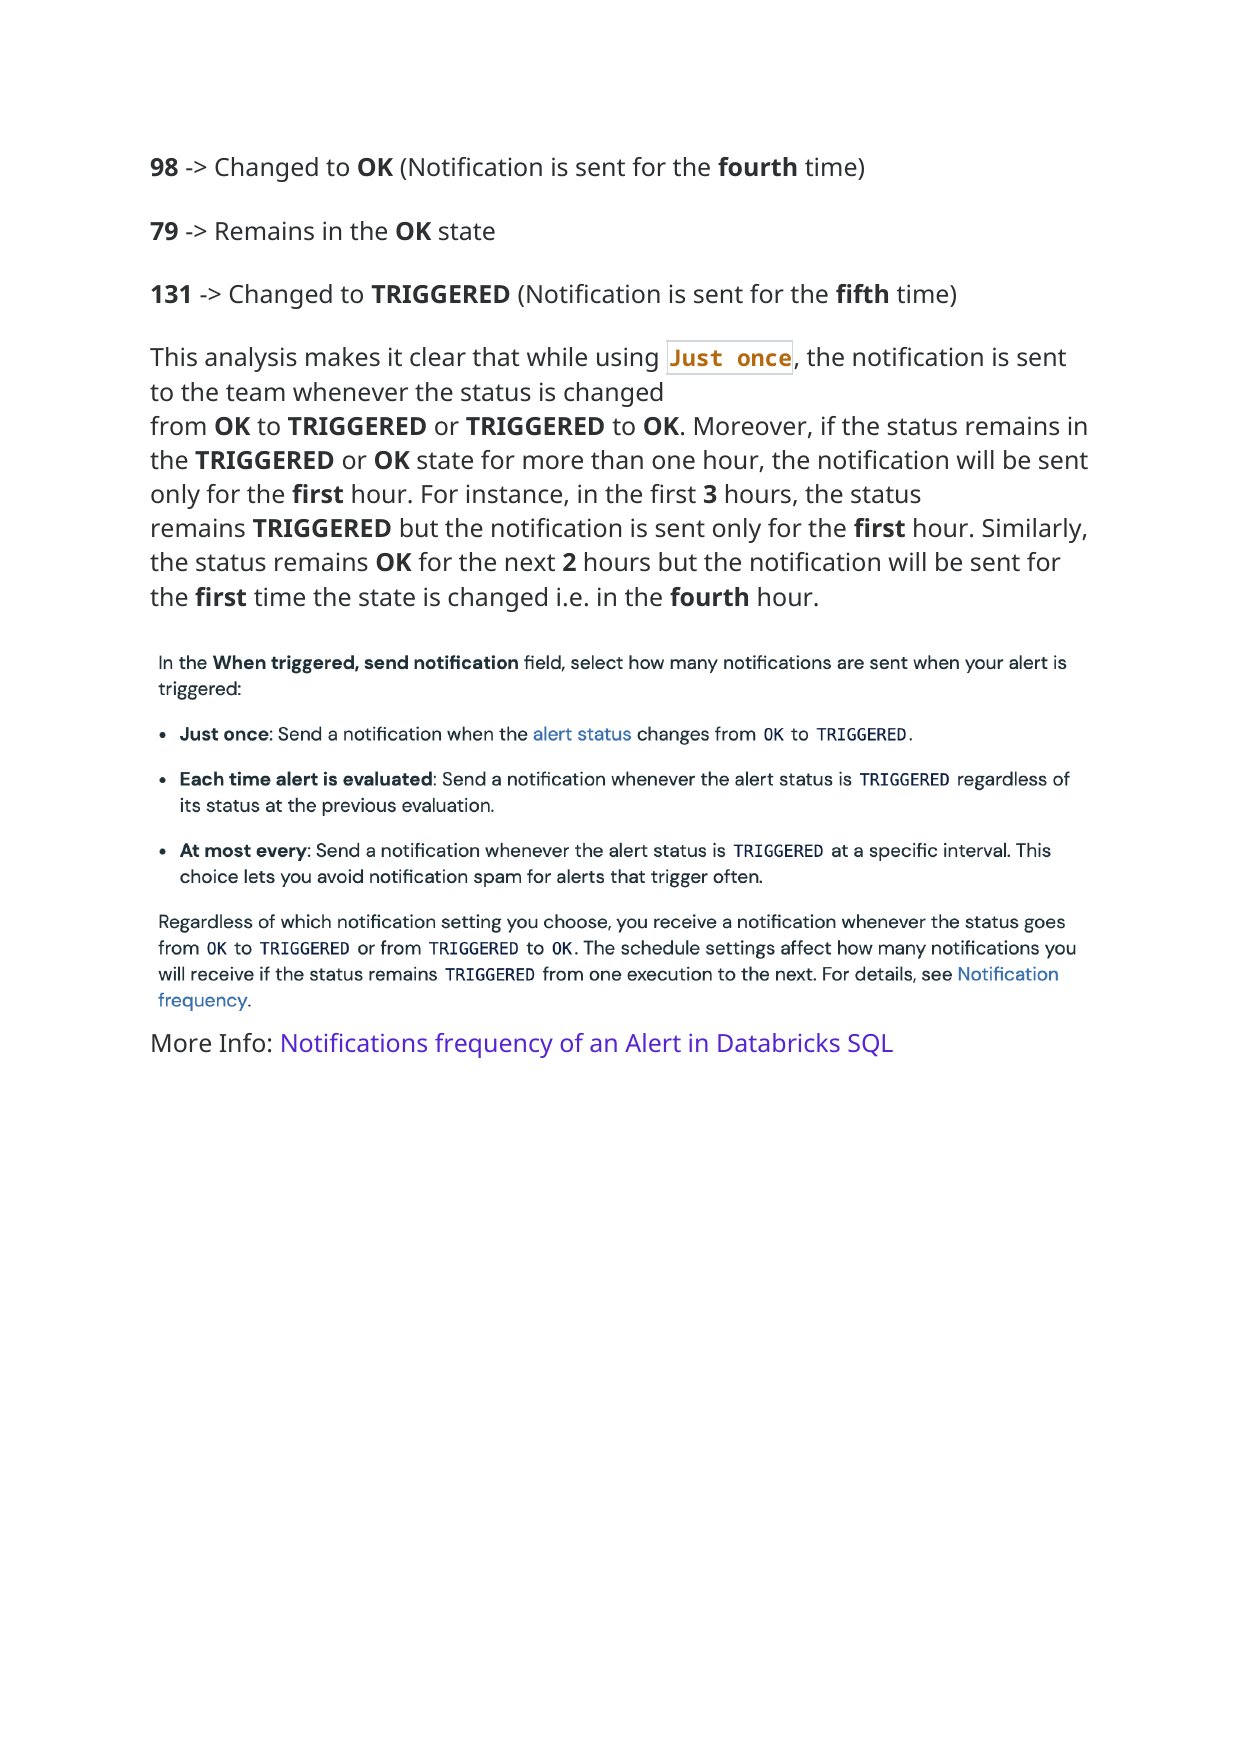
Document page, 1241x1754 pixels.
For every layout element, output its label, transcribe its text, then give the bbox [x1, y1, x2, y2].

picture [150, 642, 1091, 1026]
text 79 -> Remains in the OK state [150, 213, 1090, 247]
text This analysis makes it clear that while using Just once, the notification is sent to the team whenever the status is changed from OK to TRIGGERED or TRIGGERED to OK. Moreover, if the status remains in the TRIGGERED or OK state for more than one hour, the notification will be sent only for the first hour. For instance, in the first 3 hours, the status remains TRIGGERED but the notification is sent only for the first hour. Similarly, the status remains OK for the next 2 hours but the notification will be sent for the first time the state is changed i.e. in the fourth hour. [150, 340, 1090, 613]
text 98 -> Changed to OK (Notification is sent for the fourth time) [150, 150, 1090, 184]
text More Info: Notifications frequency of an Alert in Databricks SQL [150, 1026, 1090, 1059]
text 131 -> Changed to TRIGGERED (Notification is sent for the fifth time) [150, 276, 1090, 311]
